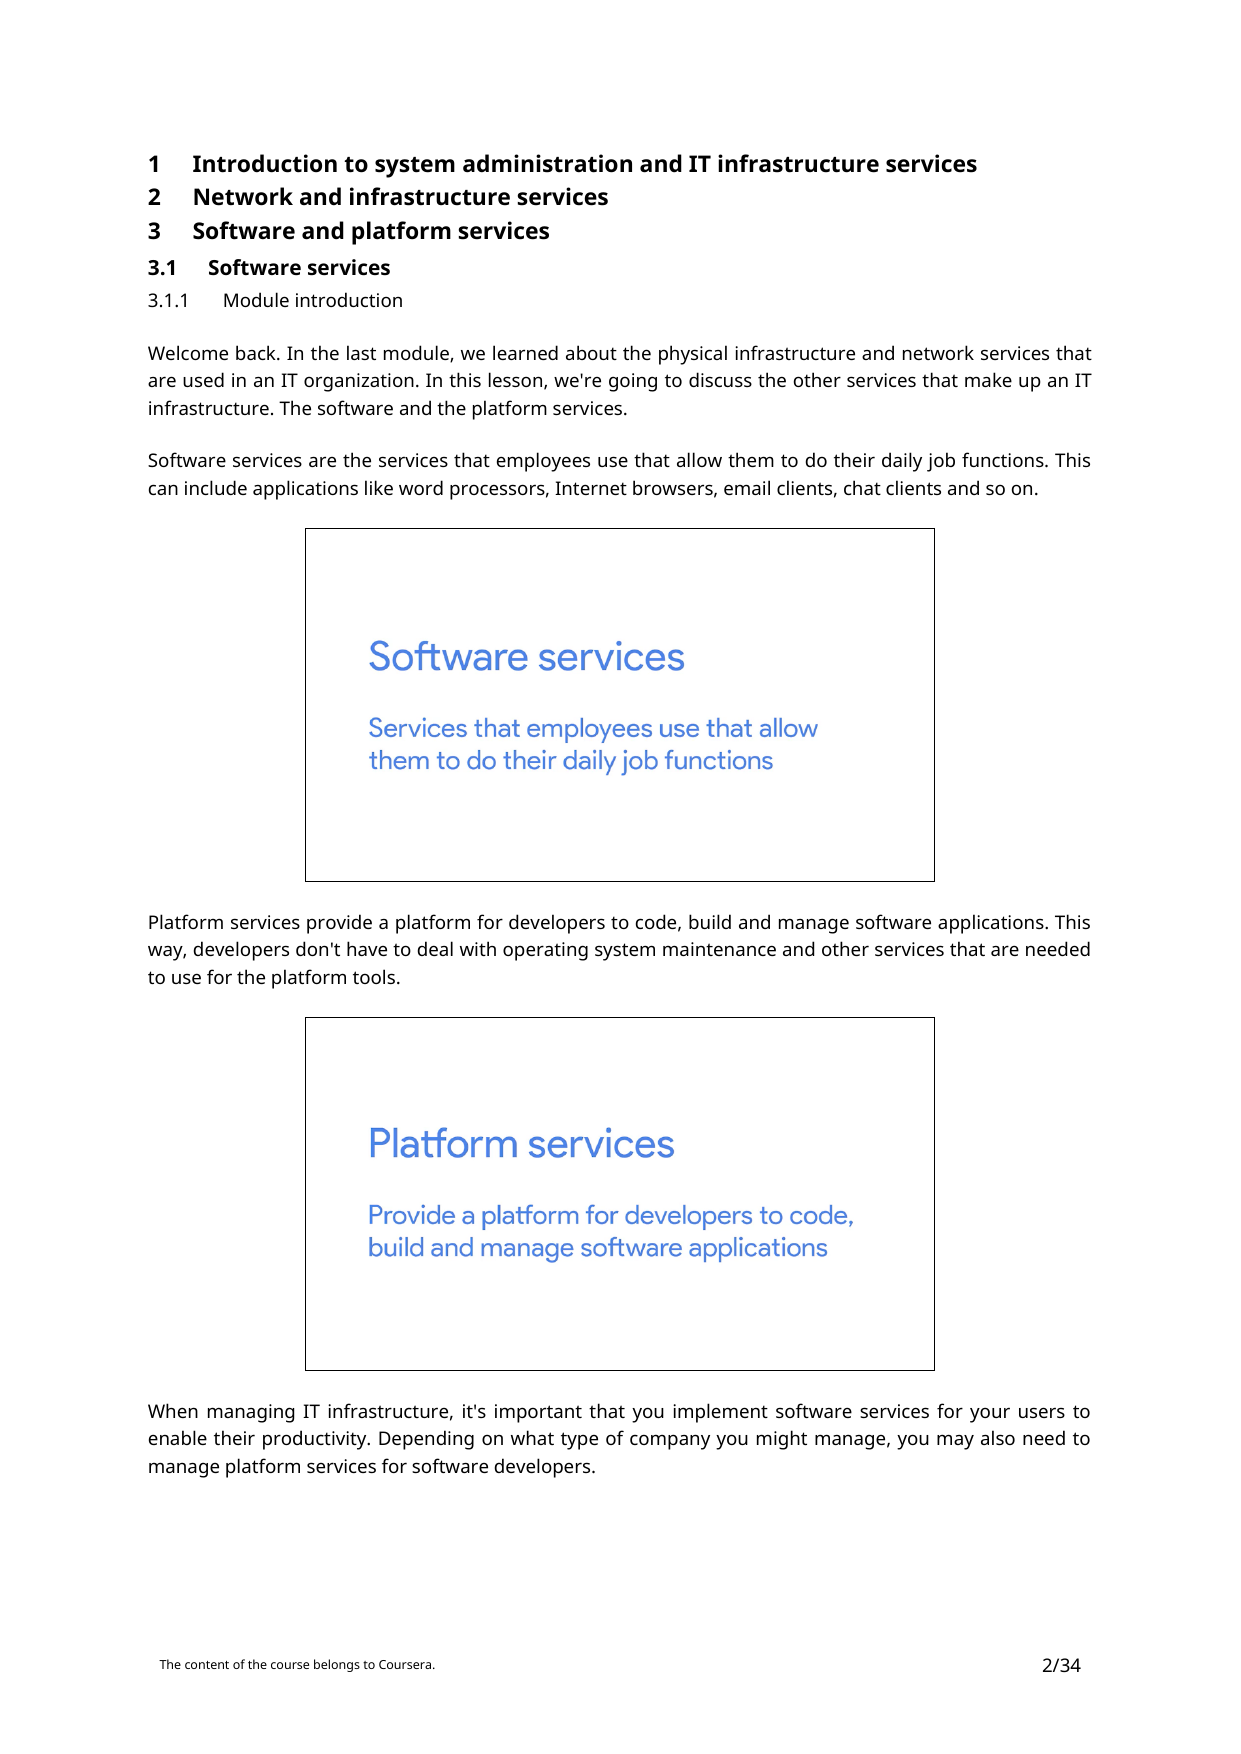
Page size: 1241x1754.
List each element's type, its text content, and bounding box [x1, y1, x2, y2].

text Welcome back. In the last module, we learned about the physical infrastructure and network services that are used in an IT organization. In this lesson, we're going to discuss the other services that make up an IT infrastructure. The software and the platform services. [148, 340, 1093, 421]
text Platform services provide a platform for developers to code, build and manage software applications. This way, developers don't have to deal with operating system maintenance and other services that are needed to use for the platform tools. [148, 909, 1093, 990]
text When managing IT infrastructure, it's important that you implement software services for your users to enable their productivity. Depending on what type of company you might manage, you may also need to manage platform services for software developers. [148, 1398, 1093, 1479]
text Software services are the services that employees use that allow them to do their daily job functions. This can include applications like word processors, Internet browsers, email clients, chat clients and so on. [148, 448, 1093, 501]
subtitle Software and platform services [148, 215, 1093, 246]
picture [306, 1018, 934, 1370]
subtitle Introduction to system administration and IT infrastructure services [148, 148, 1093, 179]
subtitle Module introduction [148, 288, 1093, 313]
subtitle Network and infrastructure services [148, 181, 1093, 213]
subtitle Software services [148, 253, 1093, 281]
picture [306, 529, 934, 881]
